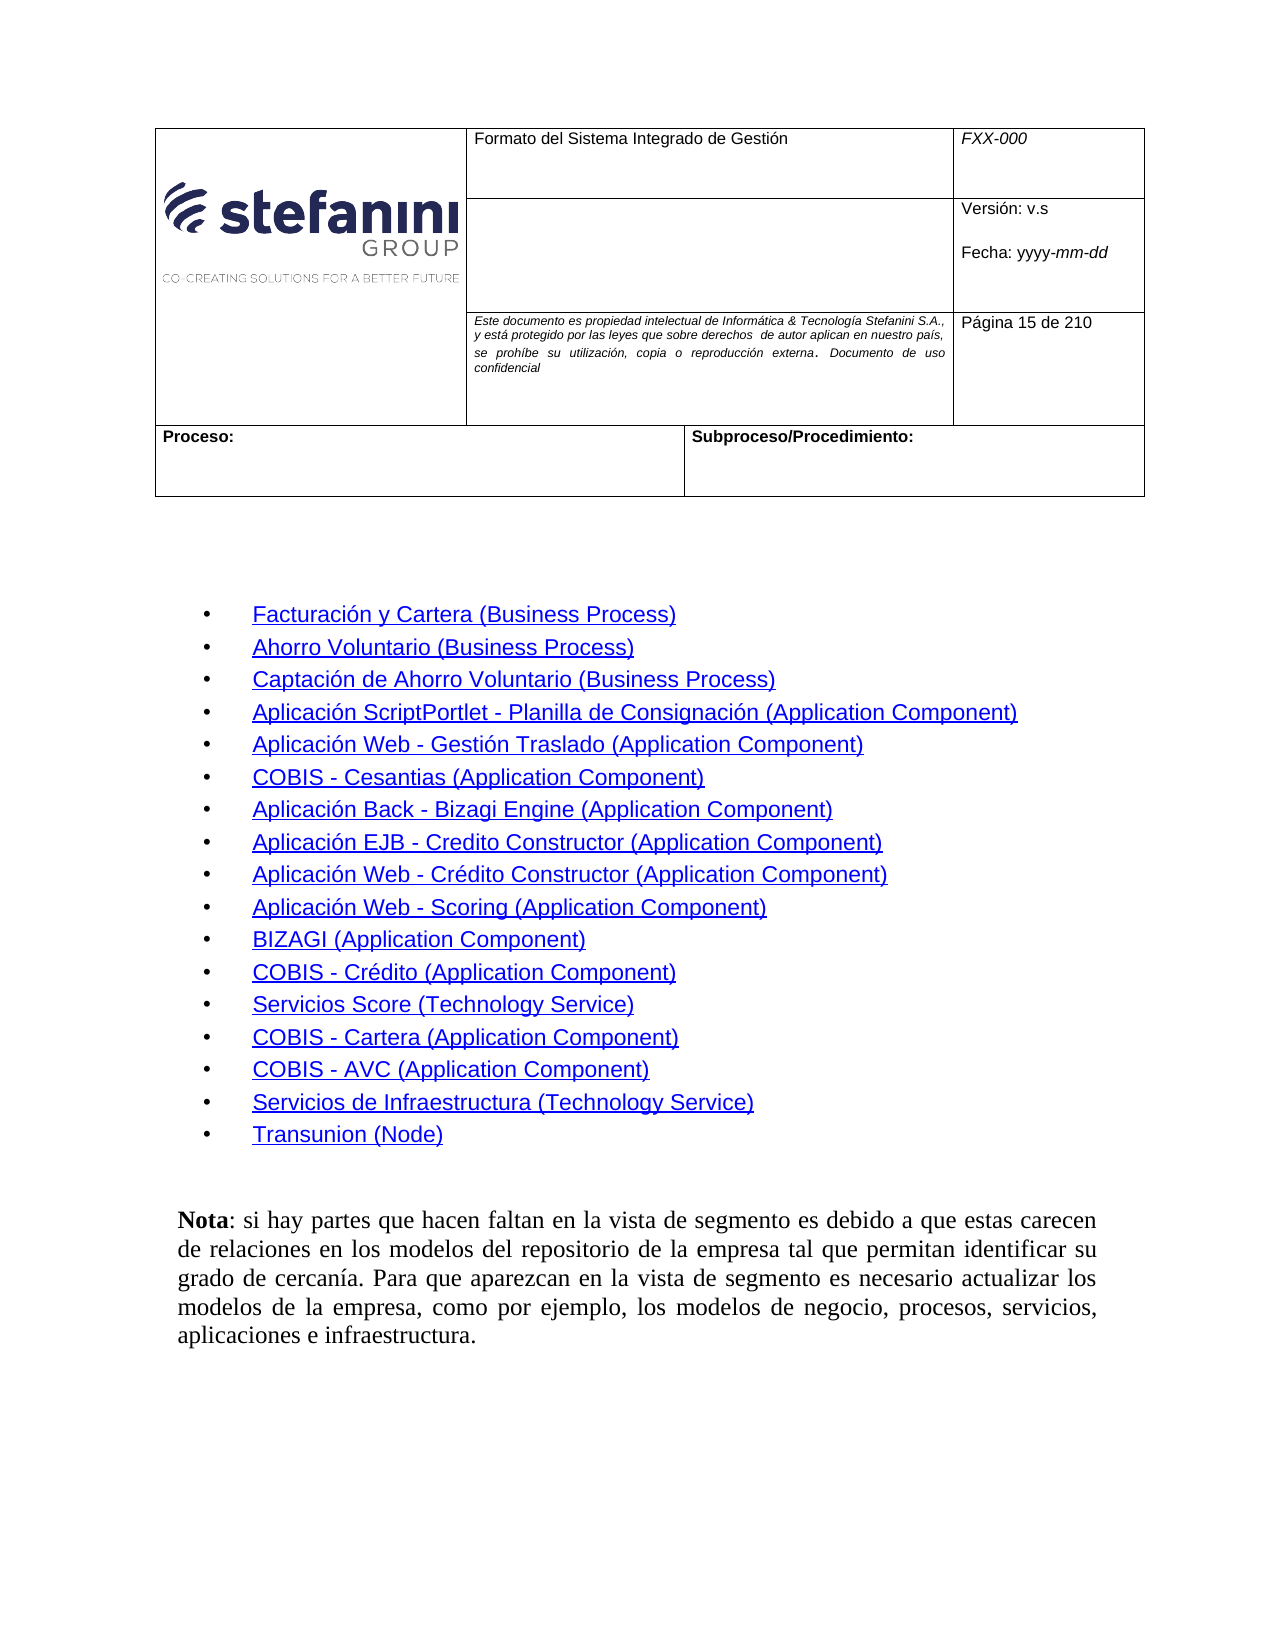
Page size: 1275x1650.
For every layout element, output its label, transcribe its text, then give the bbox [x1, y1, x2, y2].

list Aplicación Web - Crédito Constructor (Application Component) [202, 859, 1098, 888]
list Servicios de Infraestructura (Technology Service) [202, 1087, 1098, 1116]
list Aplicación Web - Scoring (Application Component) [202, 892, 1098, 921]
list COBIS - Crédito (Application Component) [202, 957, 1098, 986]
list Servicios Score (Technology Service) [202, 989, 1098, 1018]
list Transunion (Node) [202, 1119, 1098, 1148]
text Nota: si hay partes que hacen faltan en la vista de segmento es debido a que estas carecen de relaciones en los modelos del repositorio de la empresa tal que permitan identificar su grado de cercanía. Para que aparezcan en la vista de segmento es necesario actualizar los modelos de la empresa, como por ejemplo, los modelos de negocio, procesos, servicios, aplicaciones e infraestructura. [177, 1206, 1098, 1349]
list COBIS - AVC (Application Component) [202, 1054, 1098, 1083]
list Ahorro Voluntario (Business Process) [202, 632, 1098, 661]
list Aplicación Back - Bizagi Engine (Application Component) [202, 794, 1098, 823]
picture [162, 182, 460, 286]
list Aplicación Web - Gestión Traslado (Application Component) [202, 729, 1098, 758]
list Aplicación EJB - Credito Constructor (Application Component) [202, 827, 1098, 856]
list Captación de Ahorro Voluntario (Business Process) [202, 664, 1098, 693]
list Aplicación ScriptPortlet - Planilla de Consignación (Application Component) [202, 697, 1098, 726]
list COBIS - Cartera (Application Component) [202, 1022, 1098, 1051]
list COBIS - Cesantias (Application Component) [202, 762, 1098, 791]
list BIZAGI (Application Component) [202, 924, 1098, 953]
list Facturación y Cartera (Business Process) [202, 599, 1098, 628]
